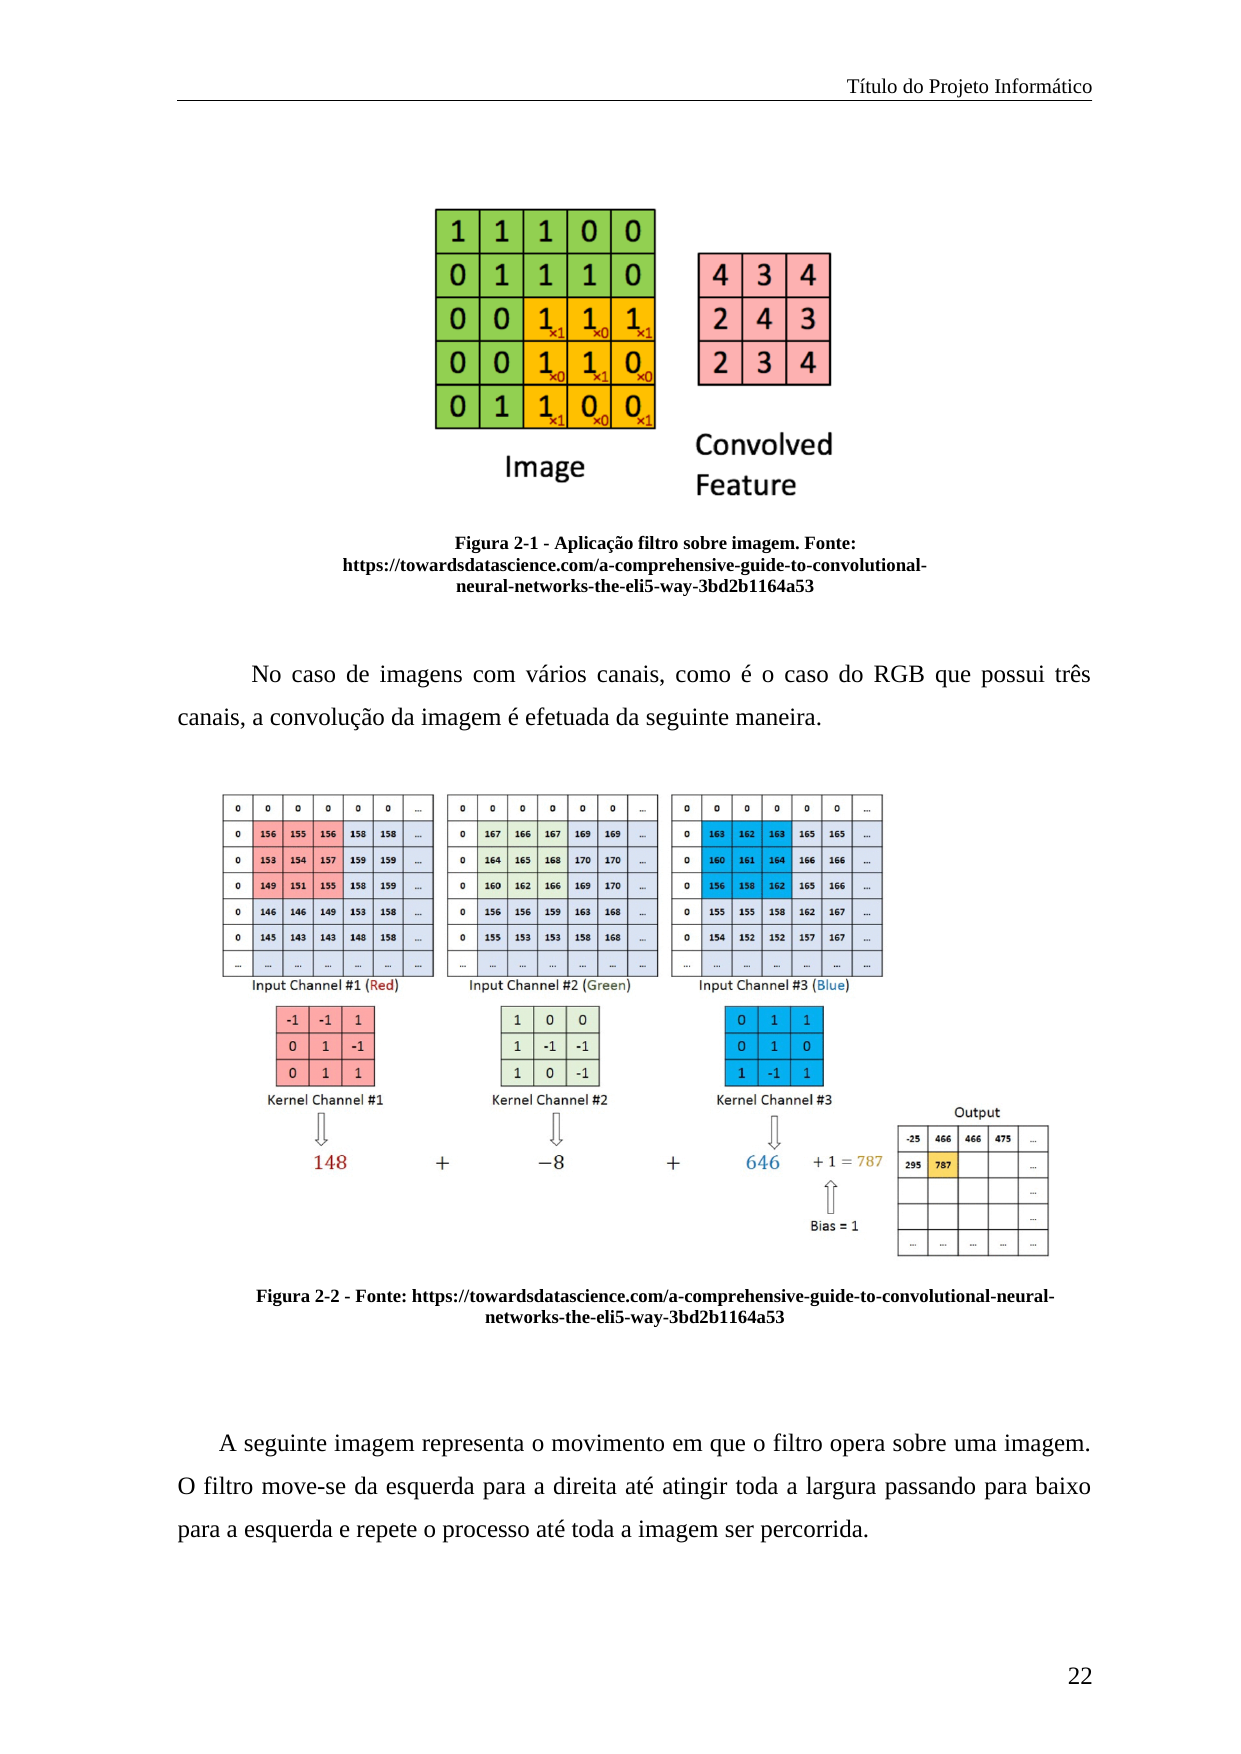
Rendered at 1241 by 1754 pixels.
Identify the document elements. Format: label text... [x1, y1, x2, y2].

picture [177, 766, 1093, 1276]
text A seguinte imagem representa o movimento em que o filtro opera sobre uma imagem. O filtro move-se da esquerda para a direita até atingir toda a largura passando para baixo para a esquerda e repete o processo até toda a imagem ser percorrida. [177, 1428, 1092, 1543]
text No caso de imagens com vários canais, como é o caso do RGB que possui três canais, a convolução da imagem é efetuada da seguinte maneira. [177, 659, 1092, 731]
picture [337, 148, 932, 523]
